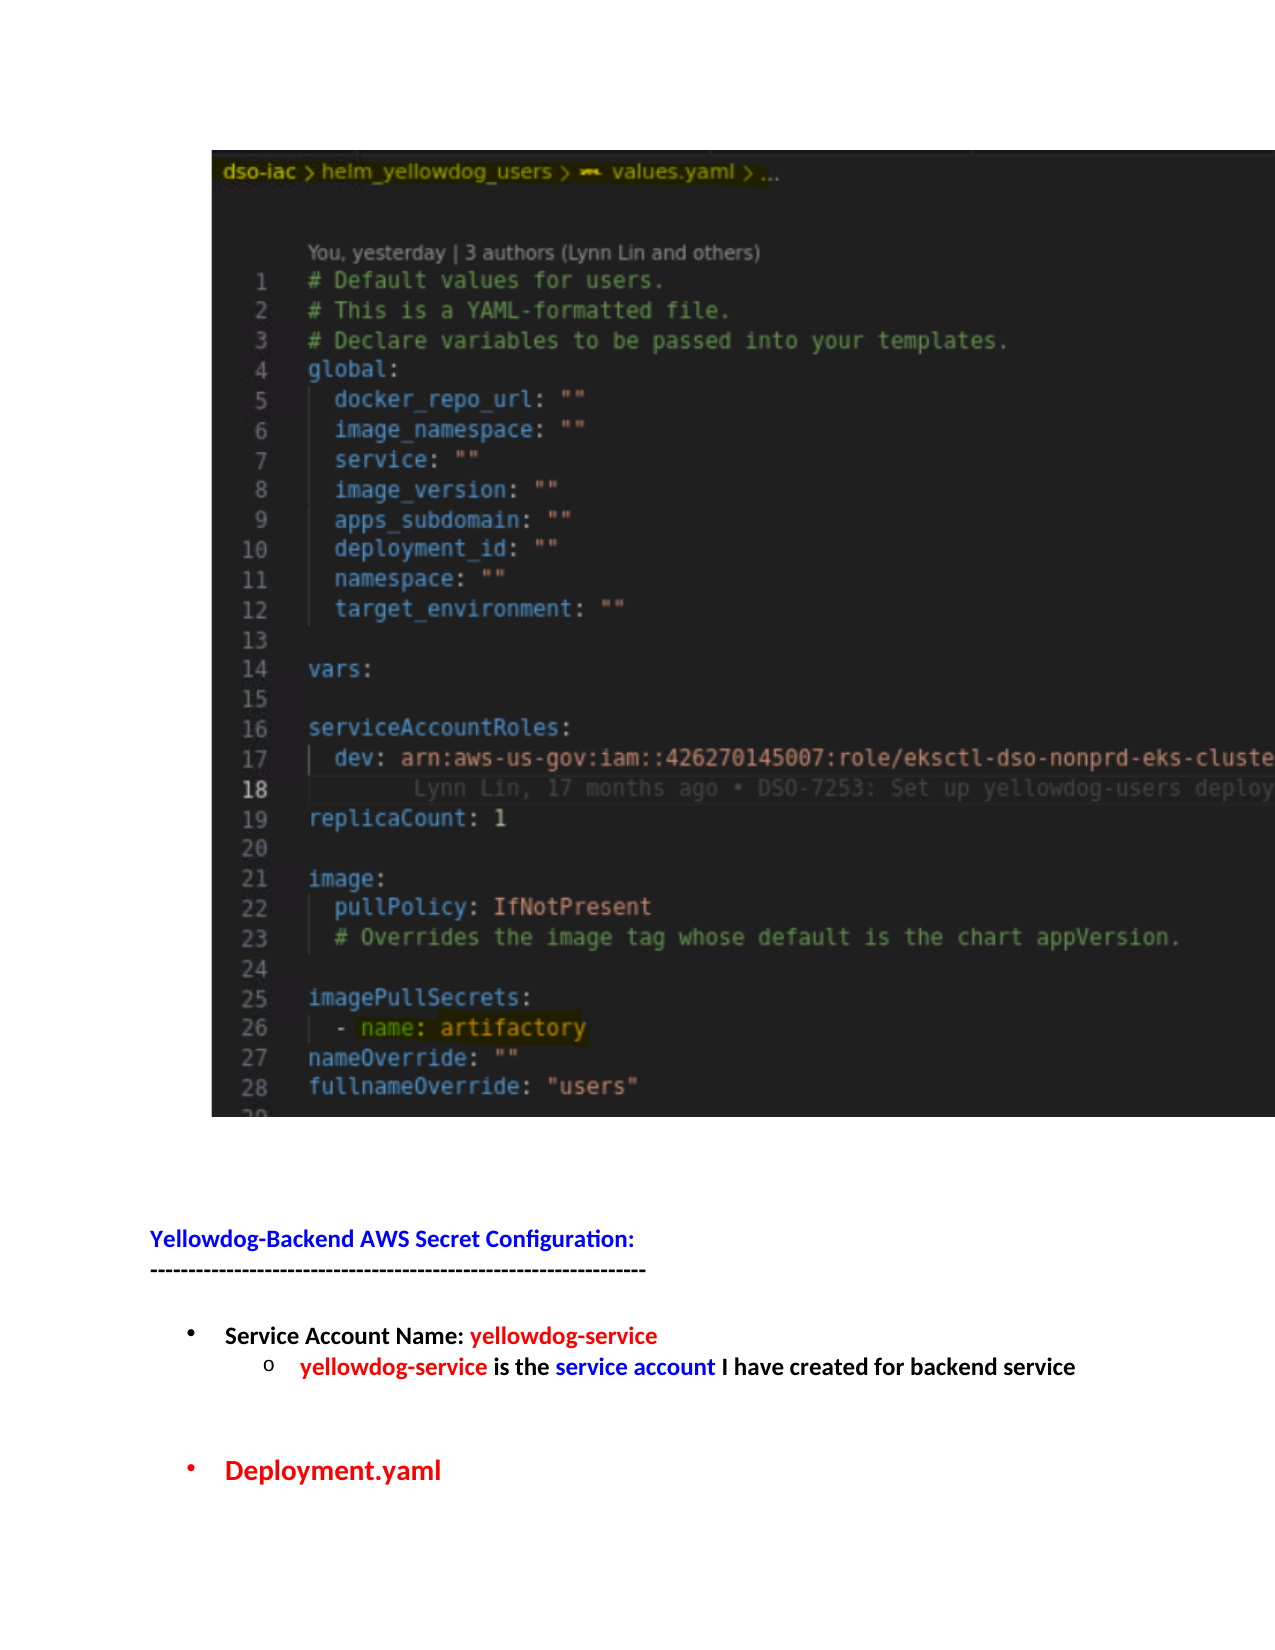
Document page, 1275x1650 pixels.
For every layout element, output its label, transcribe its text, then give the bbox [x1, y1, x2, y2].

text ----------------------------------------------------------------- [150, 1254, 1125, 1284]
list yellowdog-service is the service account I have created for backend service [262, 1351, 1125, 1381]
text Yellowdog-Backend AWS Secret Configuration: [150, 1223, 1125, 1254]
list Deployment.yaml [187, 1452, 1125, 1488]
picture [206, 150, 1275, 1117]
list Service Account Name: yellowdog-service [187, 1320, 1125, 1351]
